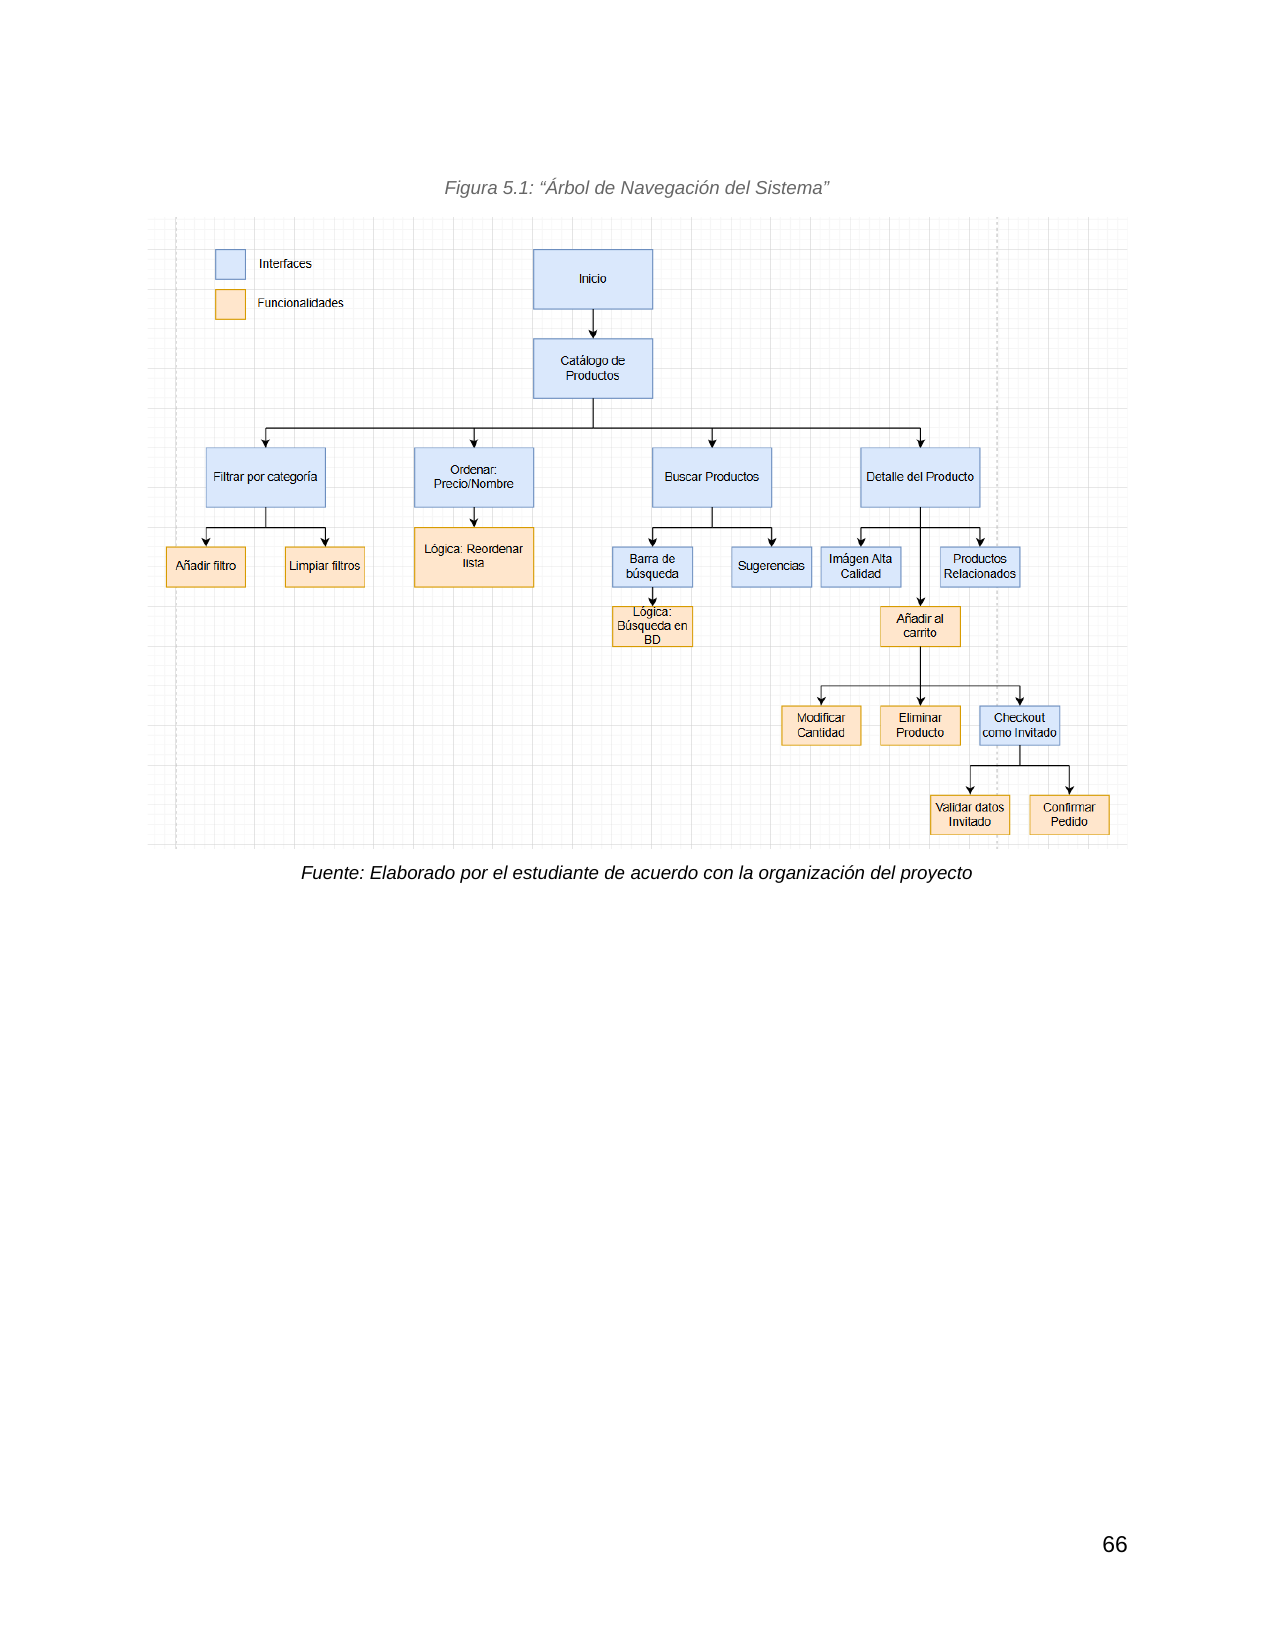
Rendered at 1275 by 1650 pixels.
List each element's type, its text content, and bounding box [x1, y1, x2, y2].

text Fuente: Elaborado por el estudiante de acuerdo con la organización del proyecto [148, 862, 1127, 883]
subtitle Figura 5.1: “Árbol de Navegación del Sistema” [148, 177, 1127, 198]
picture [147, 217, 1128, 849]
